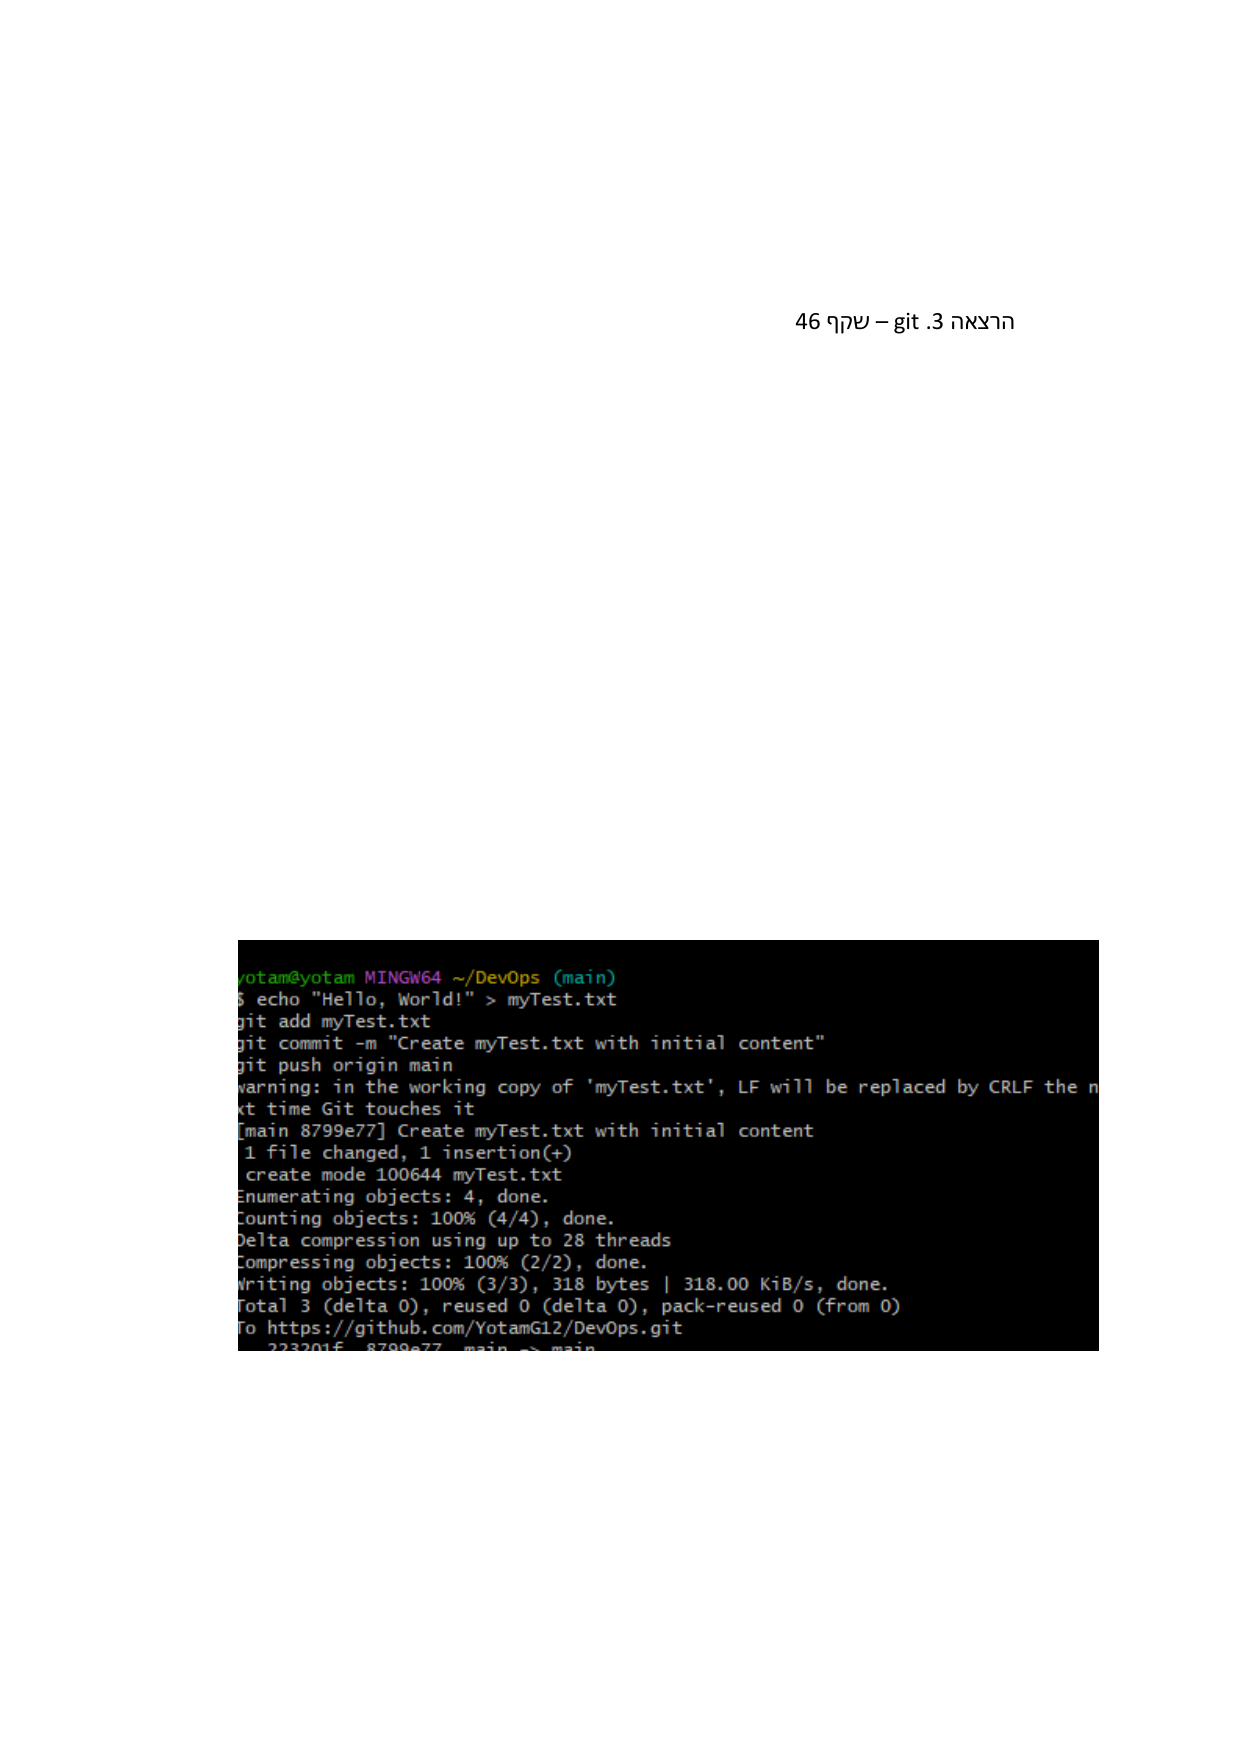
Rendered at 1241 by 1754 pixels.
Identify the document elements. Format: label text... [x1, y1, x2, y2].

text הרצאה 3. git – שקף 46 [187, 305, 1015, 336]
picture [236, 940, 1100, 1349]
